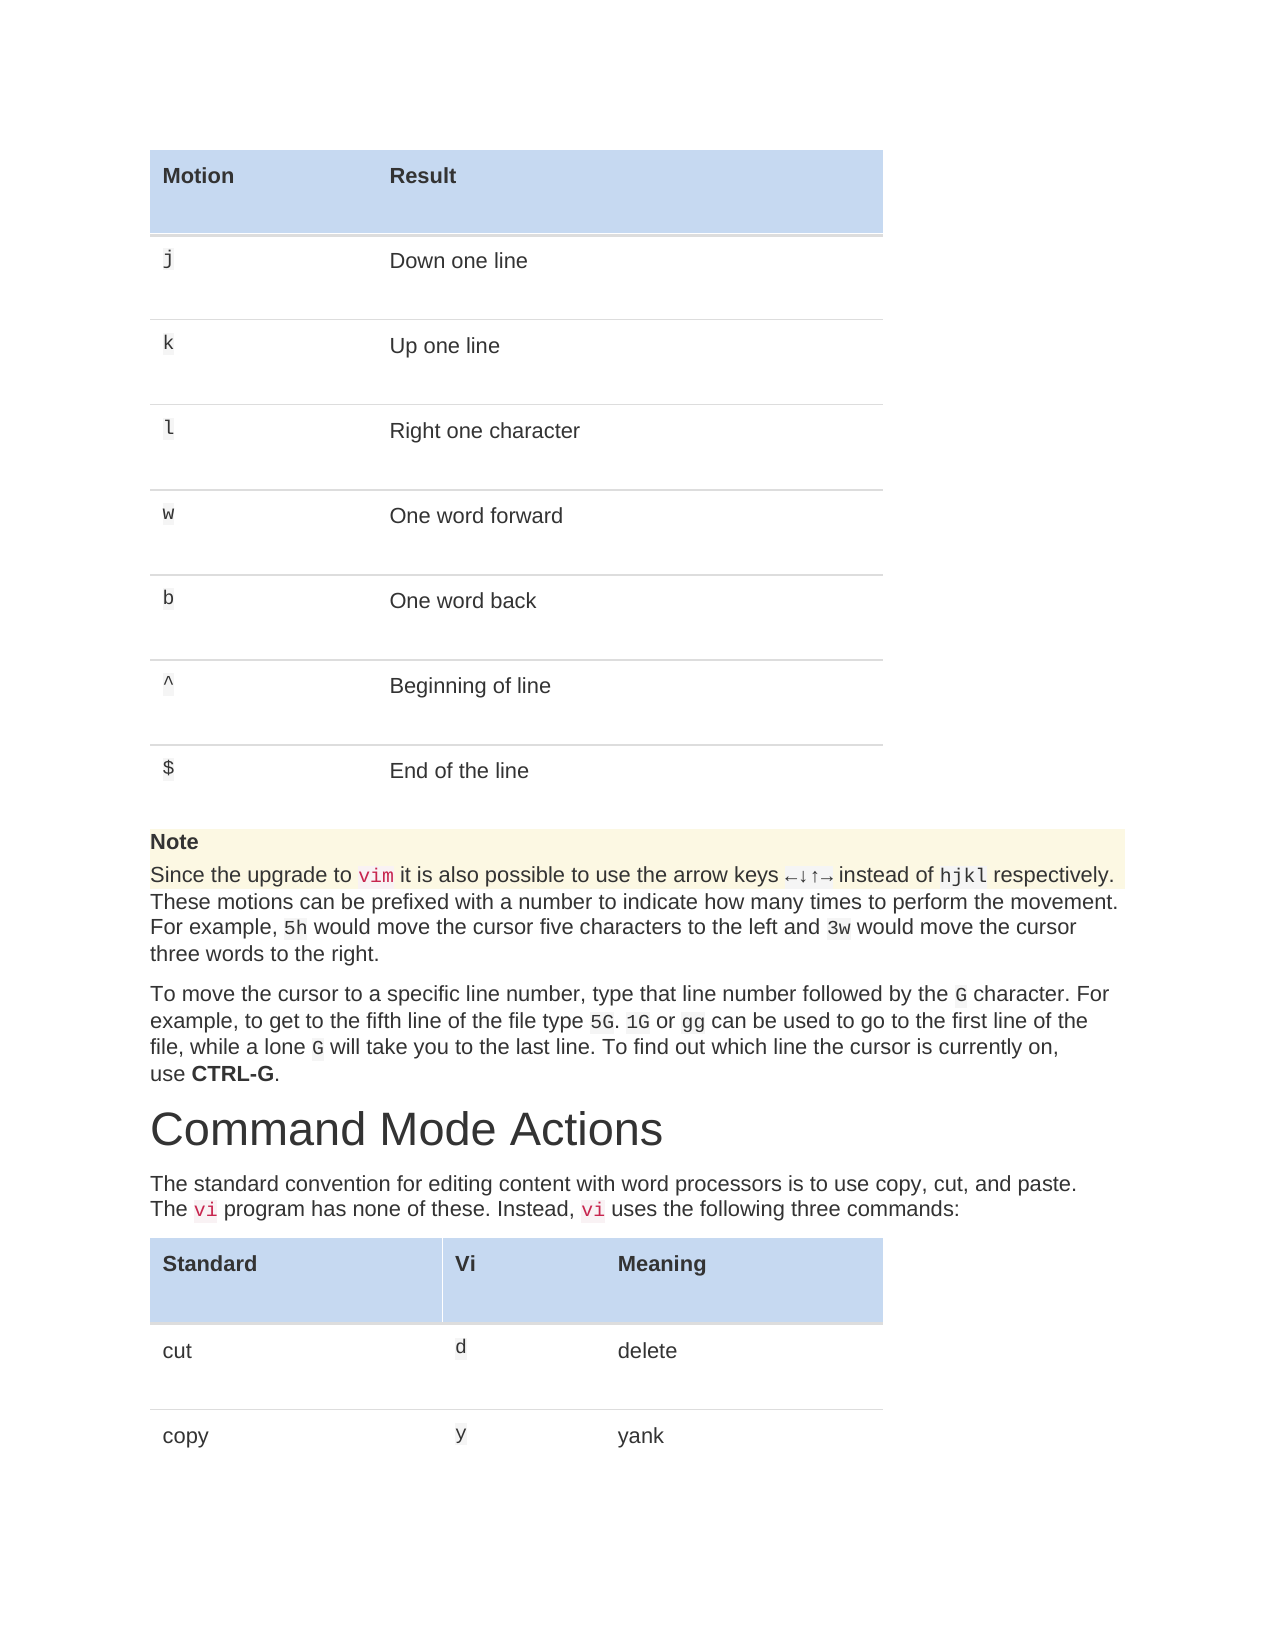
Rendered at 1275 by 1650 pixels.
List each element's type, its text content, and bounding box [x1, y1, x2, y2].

table_header Result [377, 150, 883, 233]
table_cell k [150, 320, 377, 404]
table_cell d [443, 1325, 605, 1408]
table_cell One word forward [377, 491, 883, 574]
table_cell Down one line [377, 237, 883, 319]
table_cell y [443, 1410, 605, 1494]
table_header Motion [150, 150, 377, 233]
table_header Standard [150, 1238, 442, 1322]
table_cell w [150, 491, 377, 574]
table_cell b [150, 576, 377, 659]
text Note [150, 829, 1125, 854]
text The standard convention for editing content with word processors is to use copy, cut, and paste. The vi program has none of these. Instead, vi uses the following three commands: [150, 1171, 1125, 1223]
text Since the upgrade to vim it is also possible to use the arrow keys ←↓↑→ instead of hjkl respectively. [150, 862, 1125, 889]
table_cell One word back [377, 576, 883, 659]
table_cell Right one character [377, 405, 883, 489]
table_cell Beginning of line [377, 661, 883, 744]
table_header Vi [443, 1238, 605, 1322]
table_cell copy [150, 1410, 442, 1494]
table_cell j [150, 237, 377, 319]
table_header Meaning [605, 1238, 883, 1322]
table_cell delete [605, 1325, 883, 1408]
subtitle Command Mode Actions [150, 1101, 1125, 1155]
table_cell End of the line [377, 746, 883, 829]
table_cell cut [150, 1325, 442, 1408]
text These motions can be prefixed with a number to indicate how many times to perform the movement. For example, 5h would move the cursor five characters to the left and 3w would move the cursor three words to the right. [150, 889, 1125, 966]
table_cell Up one line [377, 320, 883, 404]
table_cell $ [150, 746, 377, 829]
table_cell l [150, 405, 377, 489]
table_cell ^ [150, 661, 377, 744]
text To move the cursor to a specific line number, type that line number followed by the G character. For example, to get to the fifth line of the file type 5G. 1G or gg can be used to go to the first line of the file, while a lone G will take you to the last line. To find out which line the cursor is currently on, use CTRL-G. [150, 981, 1125, 1086]
table_cell yank [605, 1410, 883, 1494]
